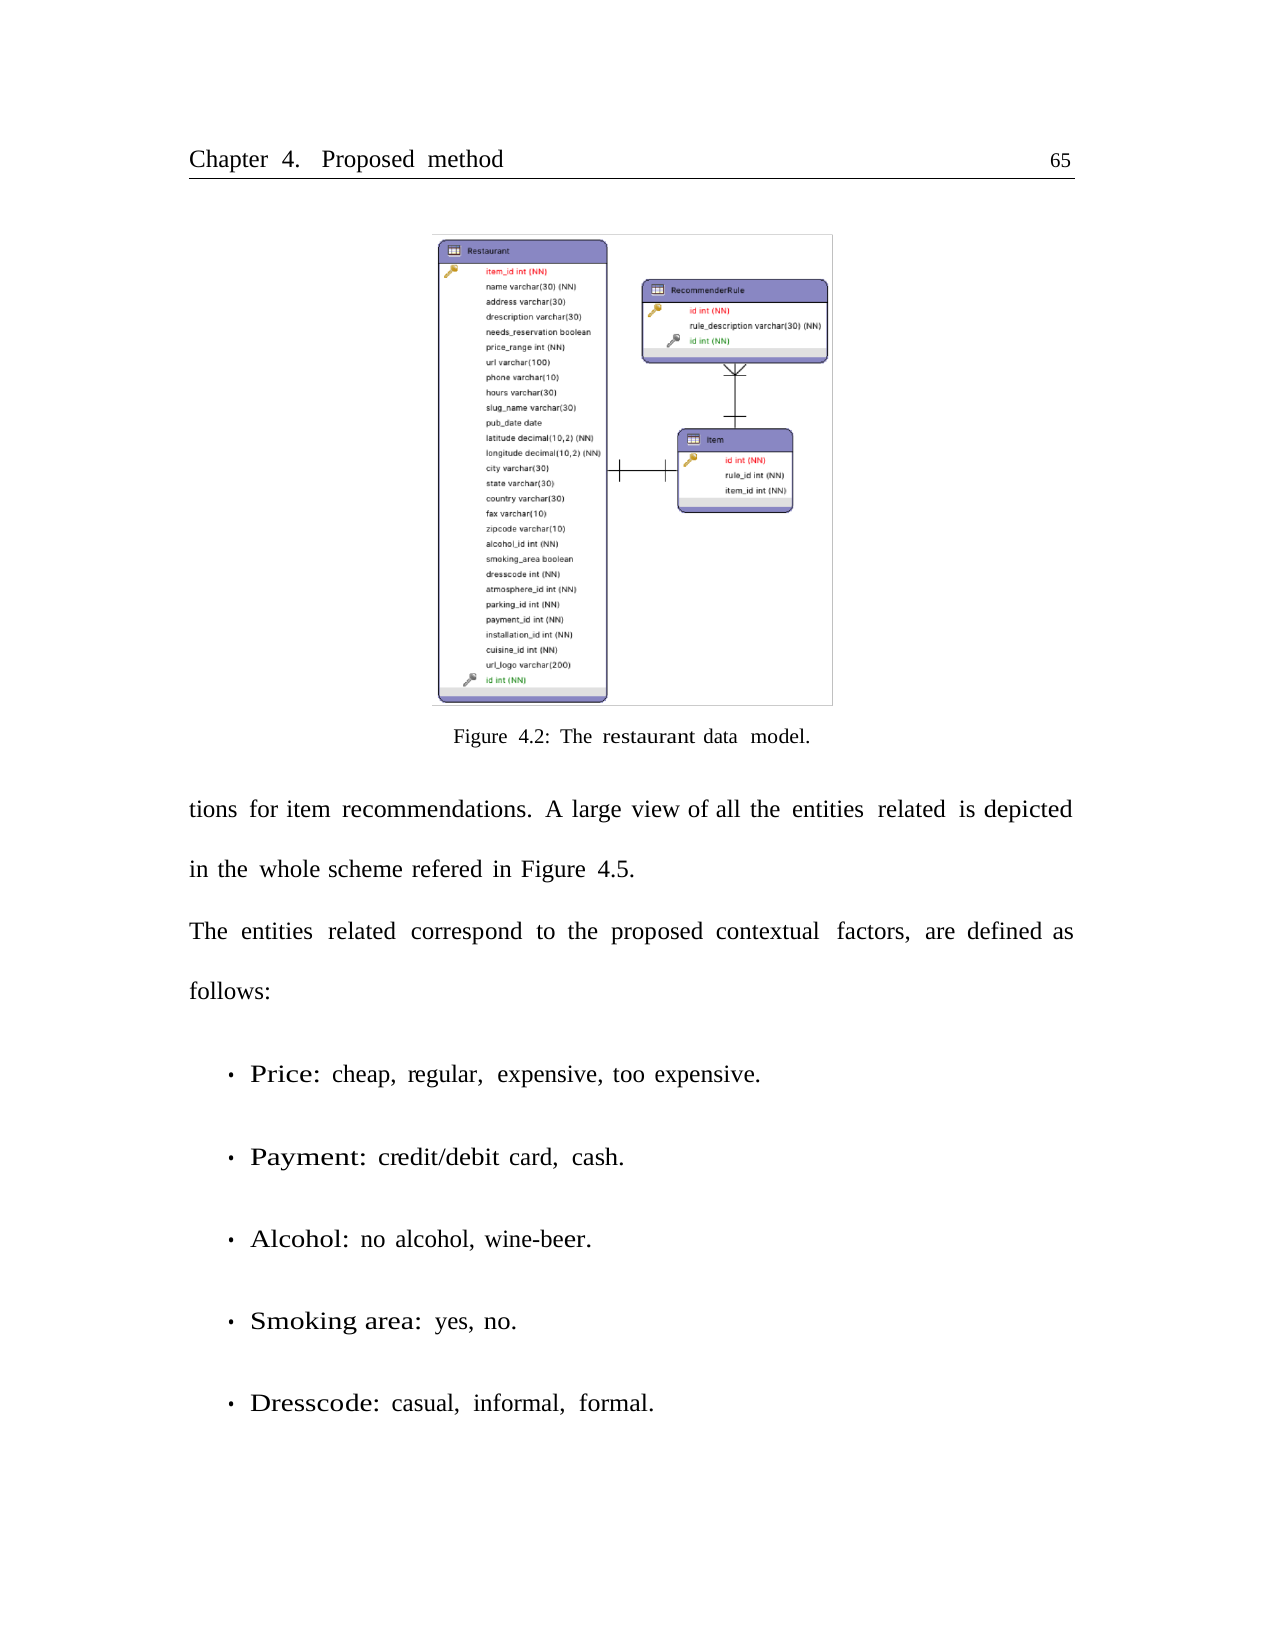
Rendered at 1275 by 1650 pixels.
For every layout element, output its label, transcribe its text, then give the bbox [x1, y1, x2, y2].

text The entities related correspond to the proposed contextual factors, are defined as follows: [189, 916, 1079, 1004]
text • Dresscode: casual, informal, formal. [225, 1388, 1096, 1418]
text • Payment: credit/debit card, cash. [225, 1142, 1096, 1171]
text Figure 4.2: The restaurant data model. [453, 724, 1096, 748]
picture [431, 234, 833, 706]
text tions for item recommendations. A large view of all the entities related is depicted in the whole scheme refered in Figure 4.5. [189, 794, 1079, 883]
text • Smoking area: yes, no. [225, 1306, 1096, 1336]
text • Alcohol: no alcohol, wine-beer. [225, 1224, 1096, 1253]
text • Price: cheap, regular, expensive, too expensive. [225, 1059, 1096, 1089]
